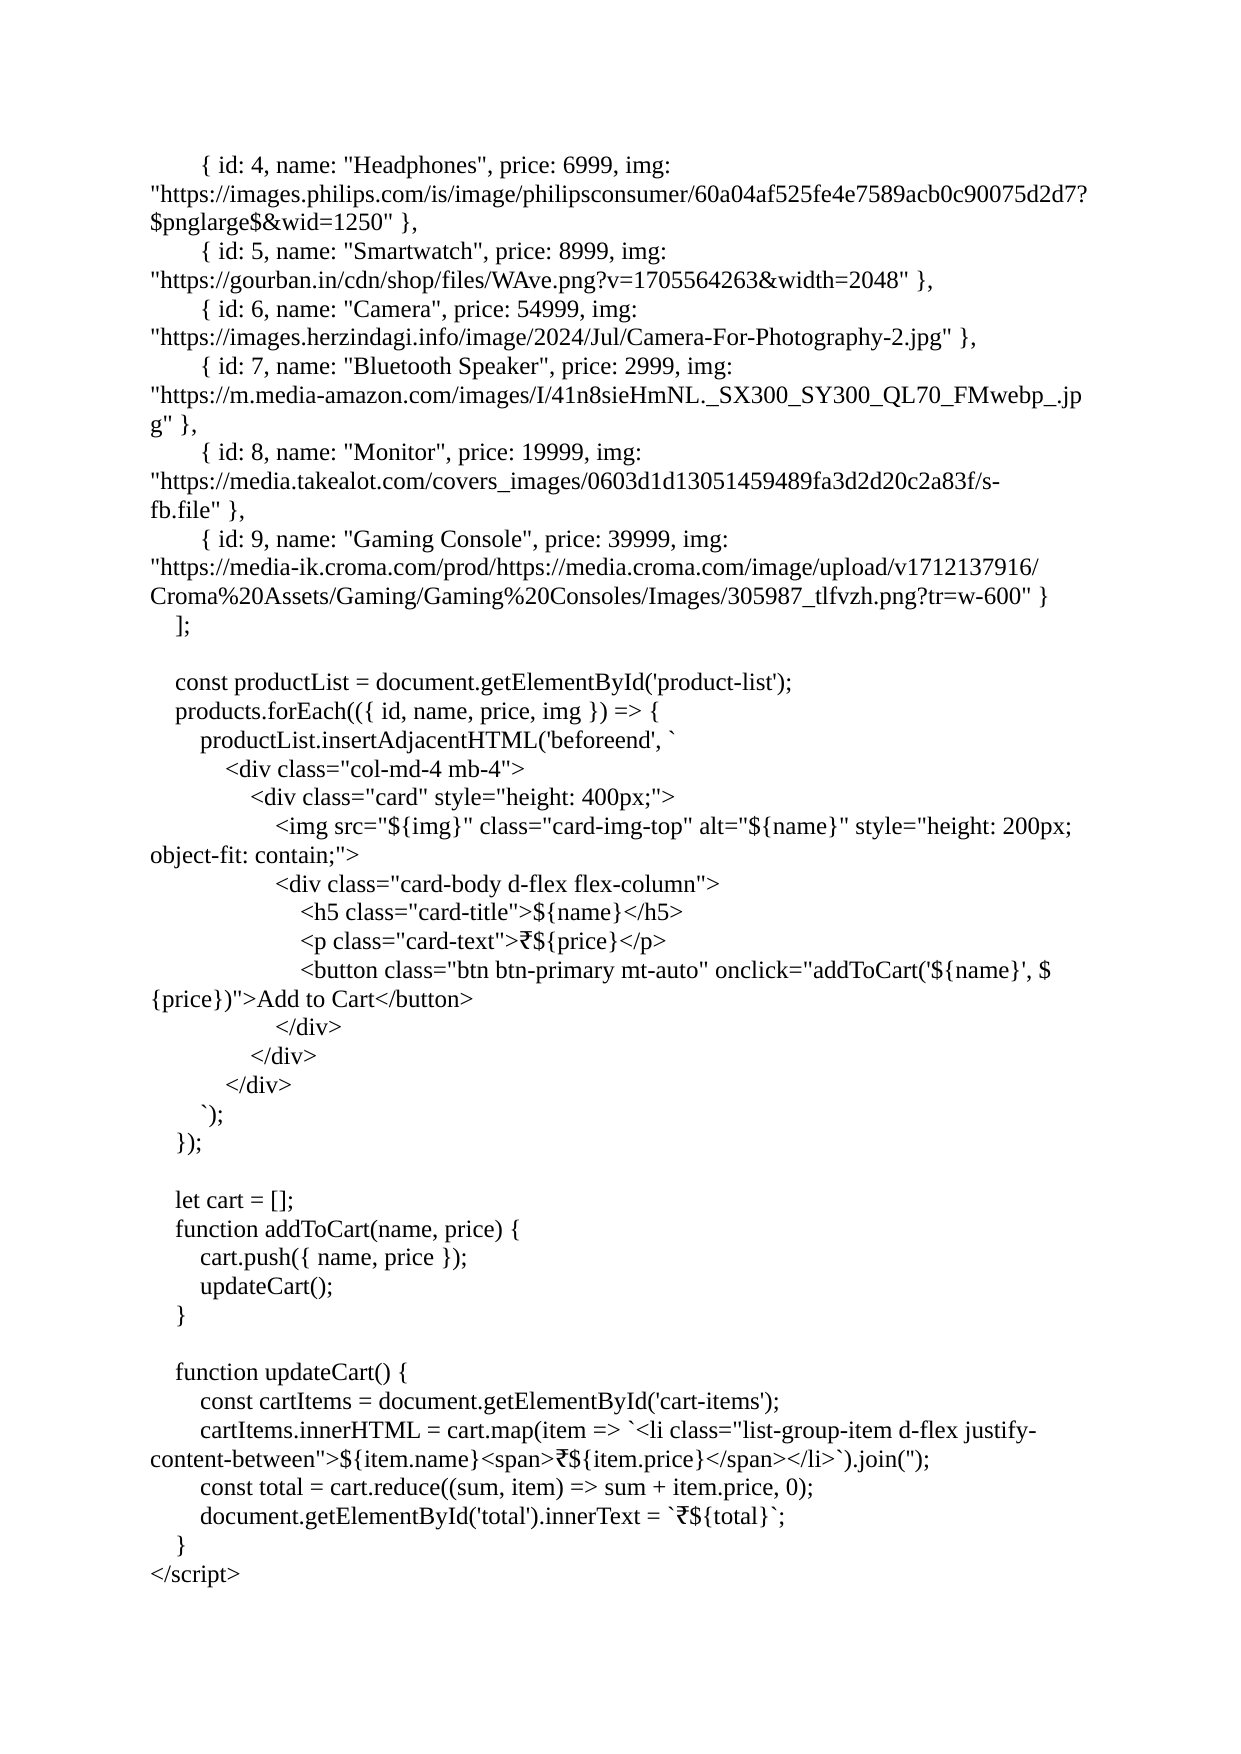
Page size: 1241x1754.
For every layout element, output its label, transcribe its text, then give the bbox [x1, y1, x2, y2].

text </div> [150, 1041, 1090, 1070]
text { id: 7, name: "Bluetooth Speaker", price: 2999, img: "https://m.media-amazon.com/images/I/41n8sieHmNL._SX300_SY300_QL70_FMwebp_.jpg" }, [150, 351, 1090, 437]
text </div> [150, 1012, 1090, 1041]
text <button class="btn btn-primary mt-auto" onclick="addToCart('${name}', ${price})">Add to Cart</button> [150, 955, 1090, 1012]
text } [150, 1530, 1090, 1559]
text updateCart(); [150, 1271, 1090, 1300]
text </script> [150, 1559, 1090, 1587]
text { id: 9, name: "Gaming Console", price: 39999, img: "https://media-ik.croma.com/prod/https://media.croma.com/image/upload/v1712137916/Croma%20Assets/Gaming/Gaming%20Consoles/Images/305987_tlfvzh.png?tr=w-600" } [150, 524, 1090, 610]
text products.forEach(({ id, name, price, img }) => { [150, 696, 1090, 725]
text cartItems.innerHTML = cart.map(item => `<li class="list-group-item d-flex justify-content-between">${item.name}<span>₹${item.price}</span></li>`).join(''); [150, 1415, 1090, 1472]
text <div class="card" style="height: 400px;"> [150, 782, 1090, 811]
text { id: 4, name: "Headphones", price: 6999, img: "https://images.philips.com/is/image/philipsconsumer/60a04af525fe4e7589acb0c90075d2d7?$pnglarge$&wid=1250" }, [150, 150, 1090, 236]
text { id: 6, name: "Camera", price: 54999, img: "https://images.herzindagi.info/image/2024/Jul/Camera-For-Photography-2.jpg" }, [150, 294, 1090, 351]
text cart.push({ name, price }); [150, 1242, 1090, 1271]
text <div class="col-md-4 mb-4"> [150, 754, 1090, 782]
text document.getElementById('total').innerText = `₹${total}`; [150, 1501, 1090, 1530]
text </div> [150, 1070, 1090, 1099]
text productList.insertAdjacentHTML('beforeend', ` [150, 725, 1090, 754]
text }); [150, 1127, 1090, 1156]
text const total = cart.reduce((sum, item) => sum + item.price, 0); [150, 1472, 1090, 1501]
text { id: 8, name: "Monitor", price: 19999, img: "https://media.takealot.com/covers_images/0603d1d13051459489fa3d2d20c2a83f/s-fb.file" }, [150, 437, 1090, 524]
text <div class="card-body d-flex flex-column"> [150, 869, 1090, 897]
text { id: 5, name: "Smartwatch", price: 8999, img: "https://gourban.in/cdn/shop/files/WAve.png?v=1705564263&width=2048" }, [150, 236, 1090, 294]
text } [150, 1300, 1090, 1329]
text function updateCart() { [150, 1357, 1090, 1386]
text function addToCart(name, price) { [150, 1214, 1090, 1242]
text <h5 class="card-title">${name}</h5> [150, 897, 1090, 926]
text const cartItems = document.getElementById('cart-items'); [150, 1386, 1090, 1415]
text <p class="card-text">₹${price}</p> [150, 926, 1090, 955]
text `); [150, 1099, 1090, 1127]
text <img src="${img}" class="card-img-top" alt="${name}" style="height: 200px; object-fit: contain;"> [150, 811, 1090, 869]
text const productList = document.getElementById('product-list'); [150, 667, 1090, 696]
text let cart = []; [150, 1185, 1090, 1214]
text ]; [150, 610, 1090, 639]
